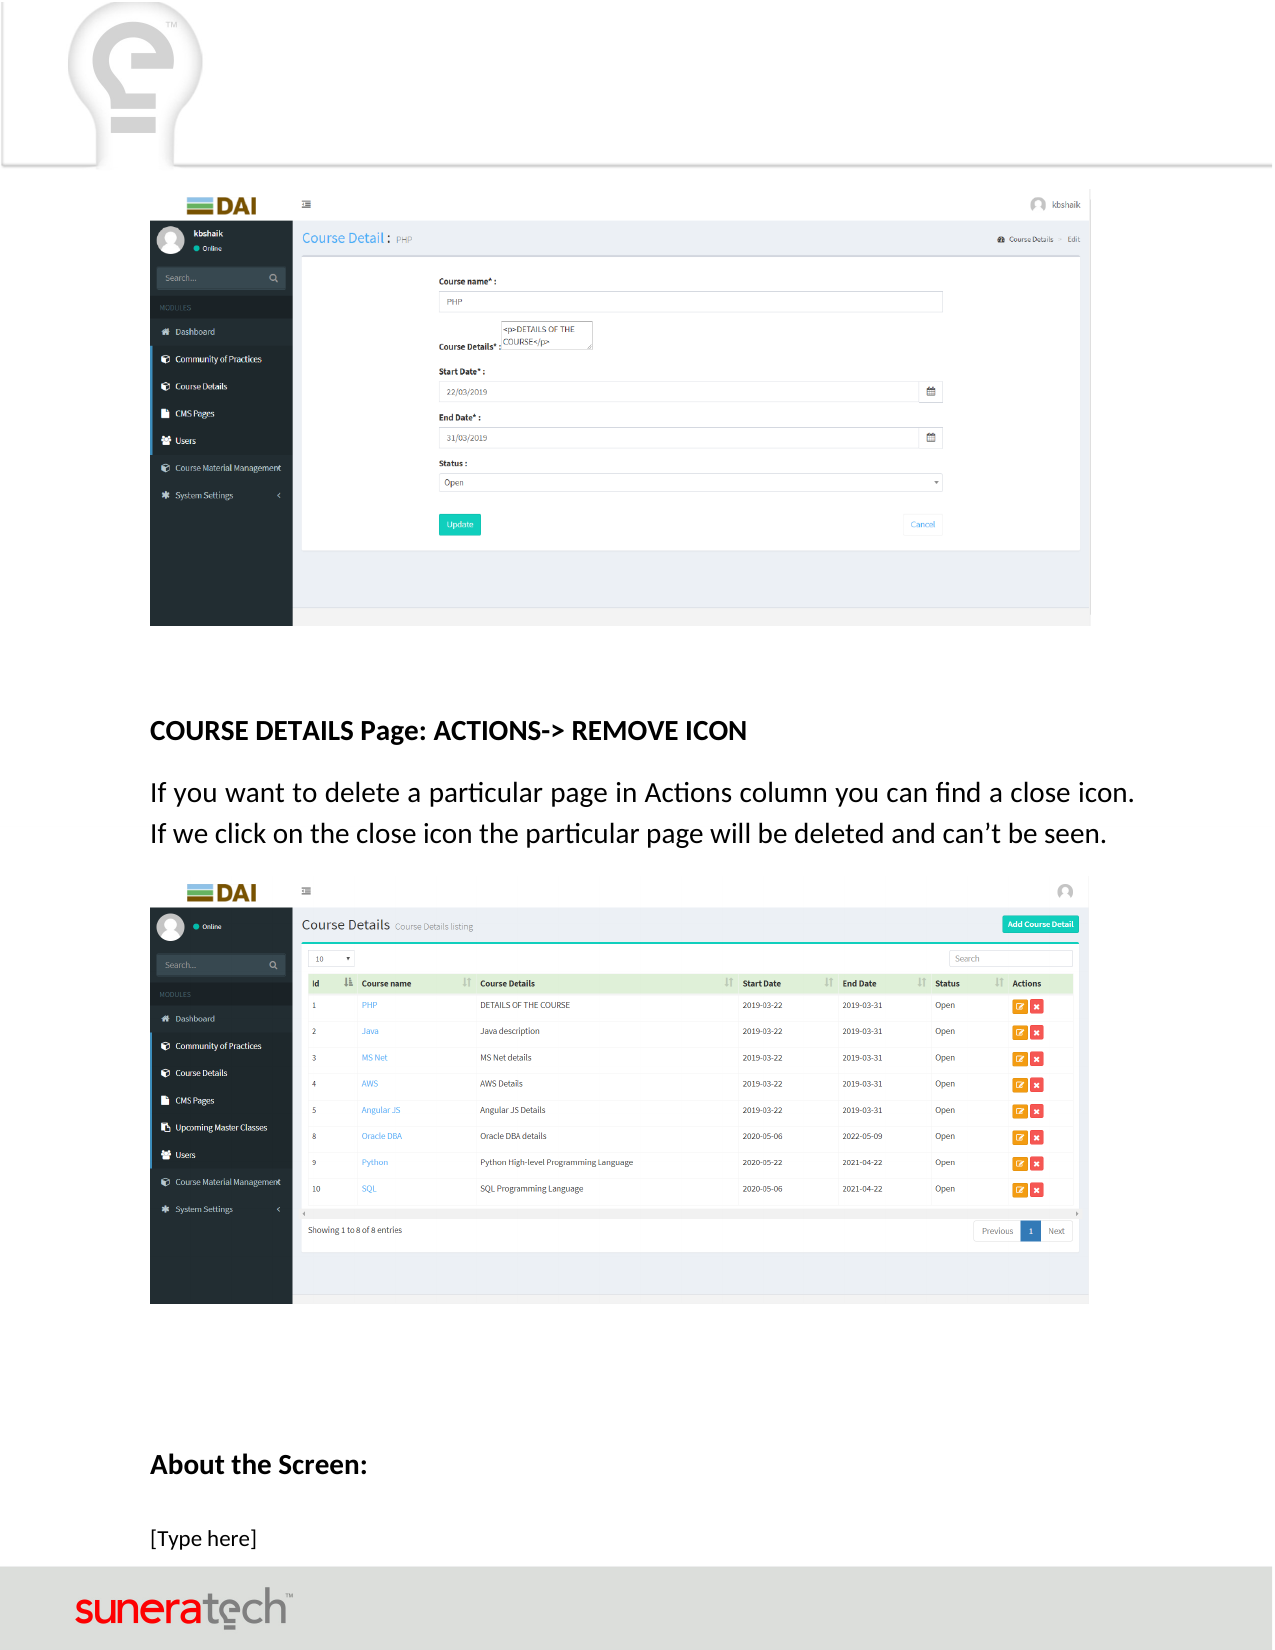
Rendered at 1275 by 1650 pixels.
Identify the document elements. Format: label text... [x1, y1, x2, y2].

text COURSE DETAILS Page: ACTIONS-> REMOVE ICON [150, 712, 1137, 748]
text About the Screen: [150, 1446, 1137, 1481]
picture [0, 2, 1273, 1650]
text If you want to delete a particular page in Actions column you can find a close icon. If we click on the close icon the particular page will be deleted and can’t be seen. [150, 774, 1137, 851]
